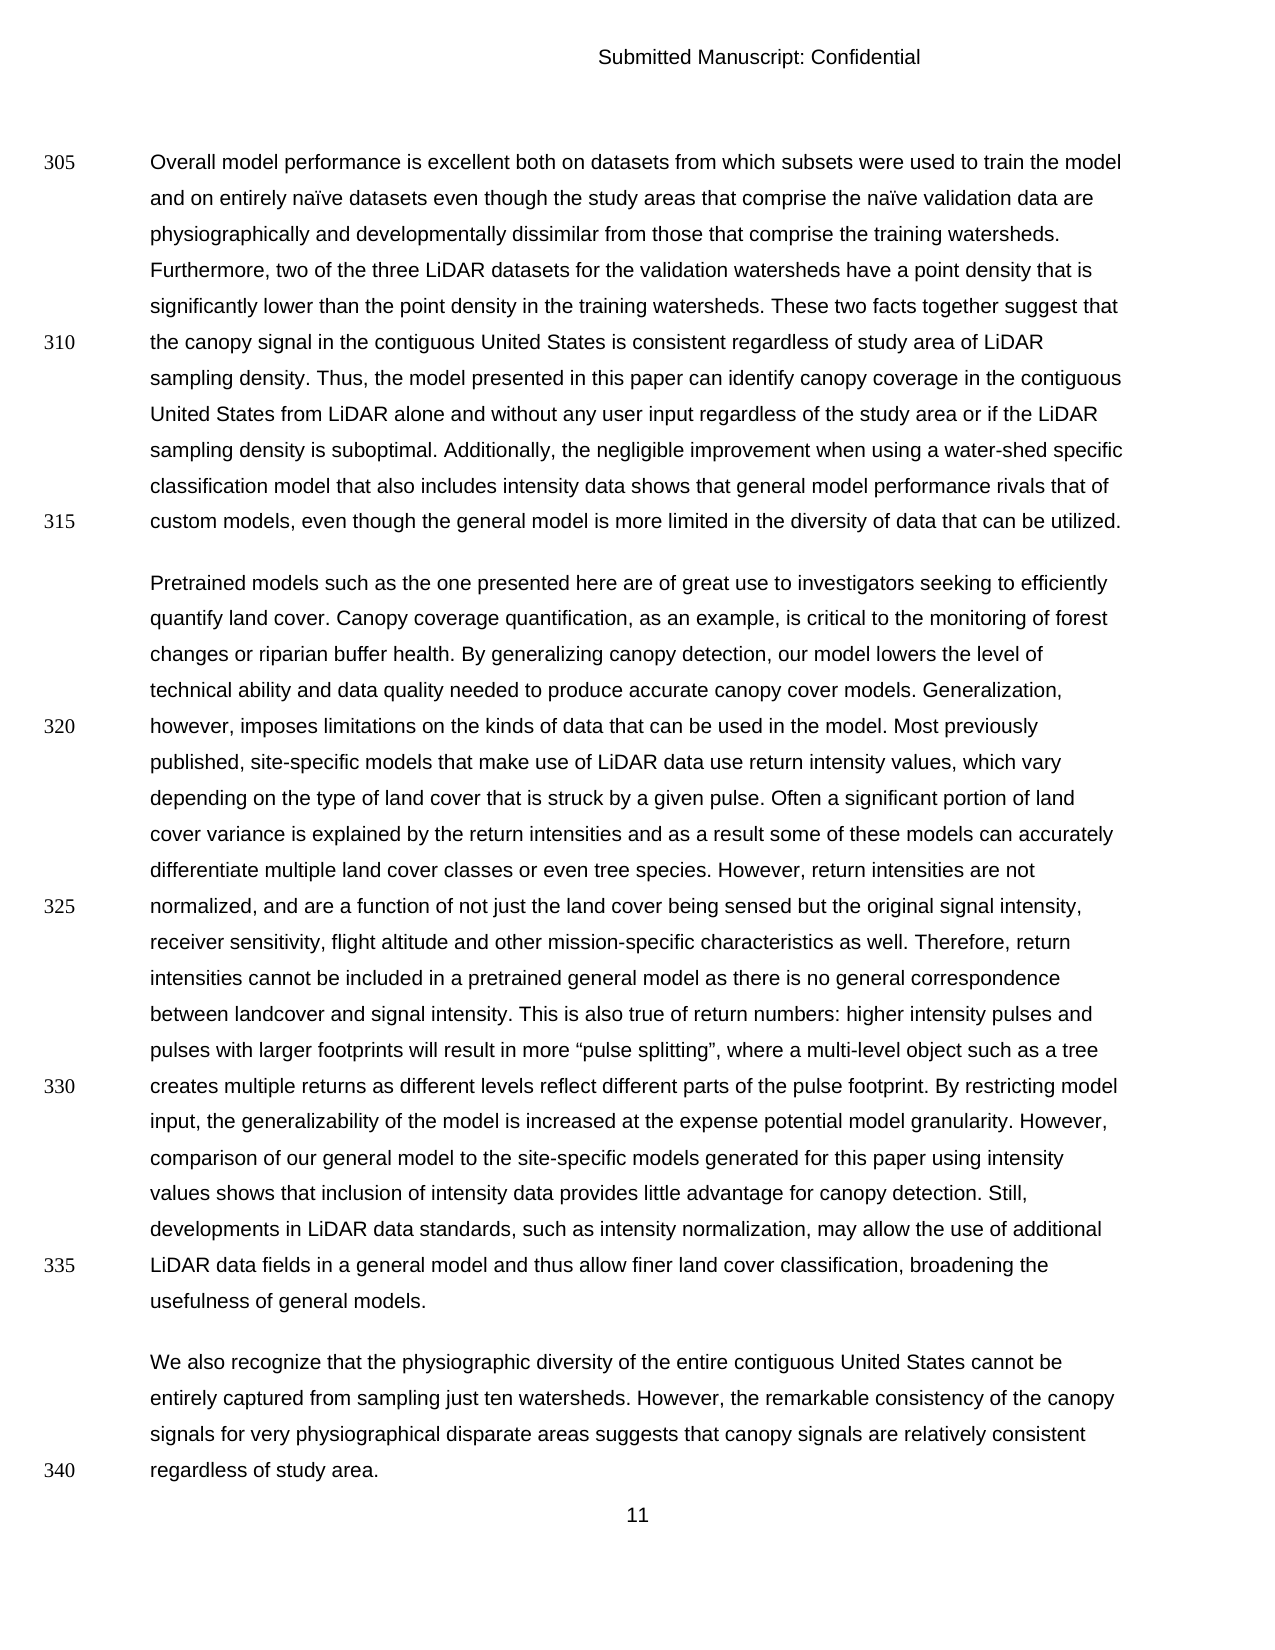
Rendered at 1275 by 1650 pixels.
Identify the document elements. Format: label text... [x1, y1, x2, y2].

text Overall model performance is excellent both on datasets from which subsets were used to train the model and on entirely naïve datasets even though the study areas that comprise the naïve validation data are physiographically and developmentally dissimilar from those that comprise the training watersheds. Furthermore, two of the three LiDAR datasets for the validation watersheds have a point density that is significantly lower than the point density in the training watersheds. These two facts together suggest that the canopy signal in the contiguous United States is consistent regardless of study area of LiDAR sampling density. Thus, the model presented in this paper can identify canopy coverage in the contiguous United States from LiDAR alone and without any user input regardless of the study area or if the LiDAR sampling density is suboptimal. Additionally, the negligible improvement when using a water-shed specific classification model that also includes intensity data shows that general model performance rivals that of custom models, even though the general model is more limited in the diversity of data that can be utilized. [150, 150, 1125, 533]
text We also recognize that the physiographic diversity of the entire contiguous United States cannot be entirely captured from sampling just ten watersheds. However, the remarkable consistency of the canopy signals for very physiographical disparate areas suggests that canopy signals are relatively consistent regardless of study area. [150, 1350, 1125, 1482]
text Pretrained models such as the one presented here are of great use to investigators seeking to efficiently quantify land cover. Canopy coverage quantification, as an example, is critical to the monitoring of forest changes or riparian buffer health. By generalizing canopy detection, our model lowers the level of technical ability and data quality needed to produce accurate canopy cover models. Generalization, however, imposes limitations on the kinds of data that can be used in the model. Most previously published, site-specific models that make use of LiDAR data use return intensity values, which vary depending on the type of land cover that is struck by a given pulse. Often a significant portion of land cover variance is explained by the return intensities and as a result some of these models can accurately differentiate multiple land cover classes or even tree species. However, return intensities are not normalized, and are a function of not just the land cover being sensed but the original signal intensity, receiver sensitivity, flight altitude and other mission-specific characteristics as well. Therefore, return intensities cannot be included in a pretrained general model as there is no general correspondence between landcover and signal intensity. This is also true of return numbers: higher intensity pulses and pulses with larger footprints will result in more “pulse splitting”, where a multi-level object such as a tree creates multiple returns as different levels reflect different parts of the pulse footprint. By restricting model input, the generalizability of the model is increased at the expense potential model granularity. However, comparison of our general model to the site-specific models generated for this paper using intensity values shows that inclusion of intensity data provides little advantage for canopy detection. Still, developments in LiDAR data standards, such as intensity normalization, may allow the use of additional LiDAR data fields in a general model and thus allow finer land cover classification, broadening the usefulness of general models. [150, 570, 1125, 1313]
